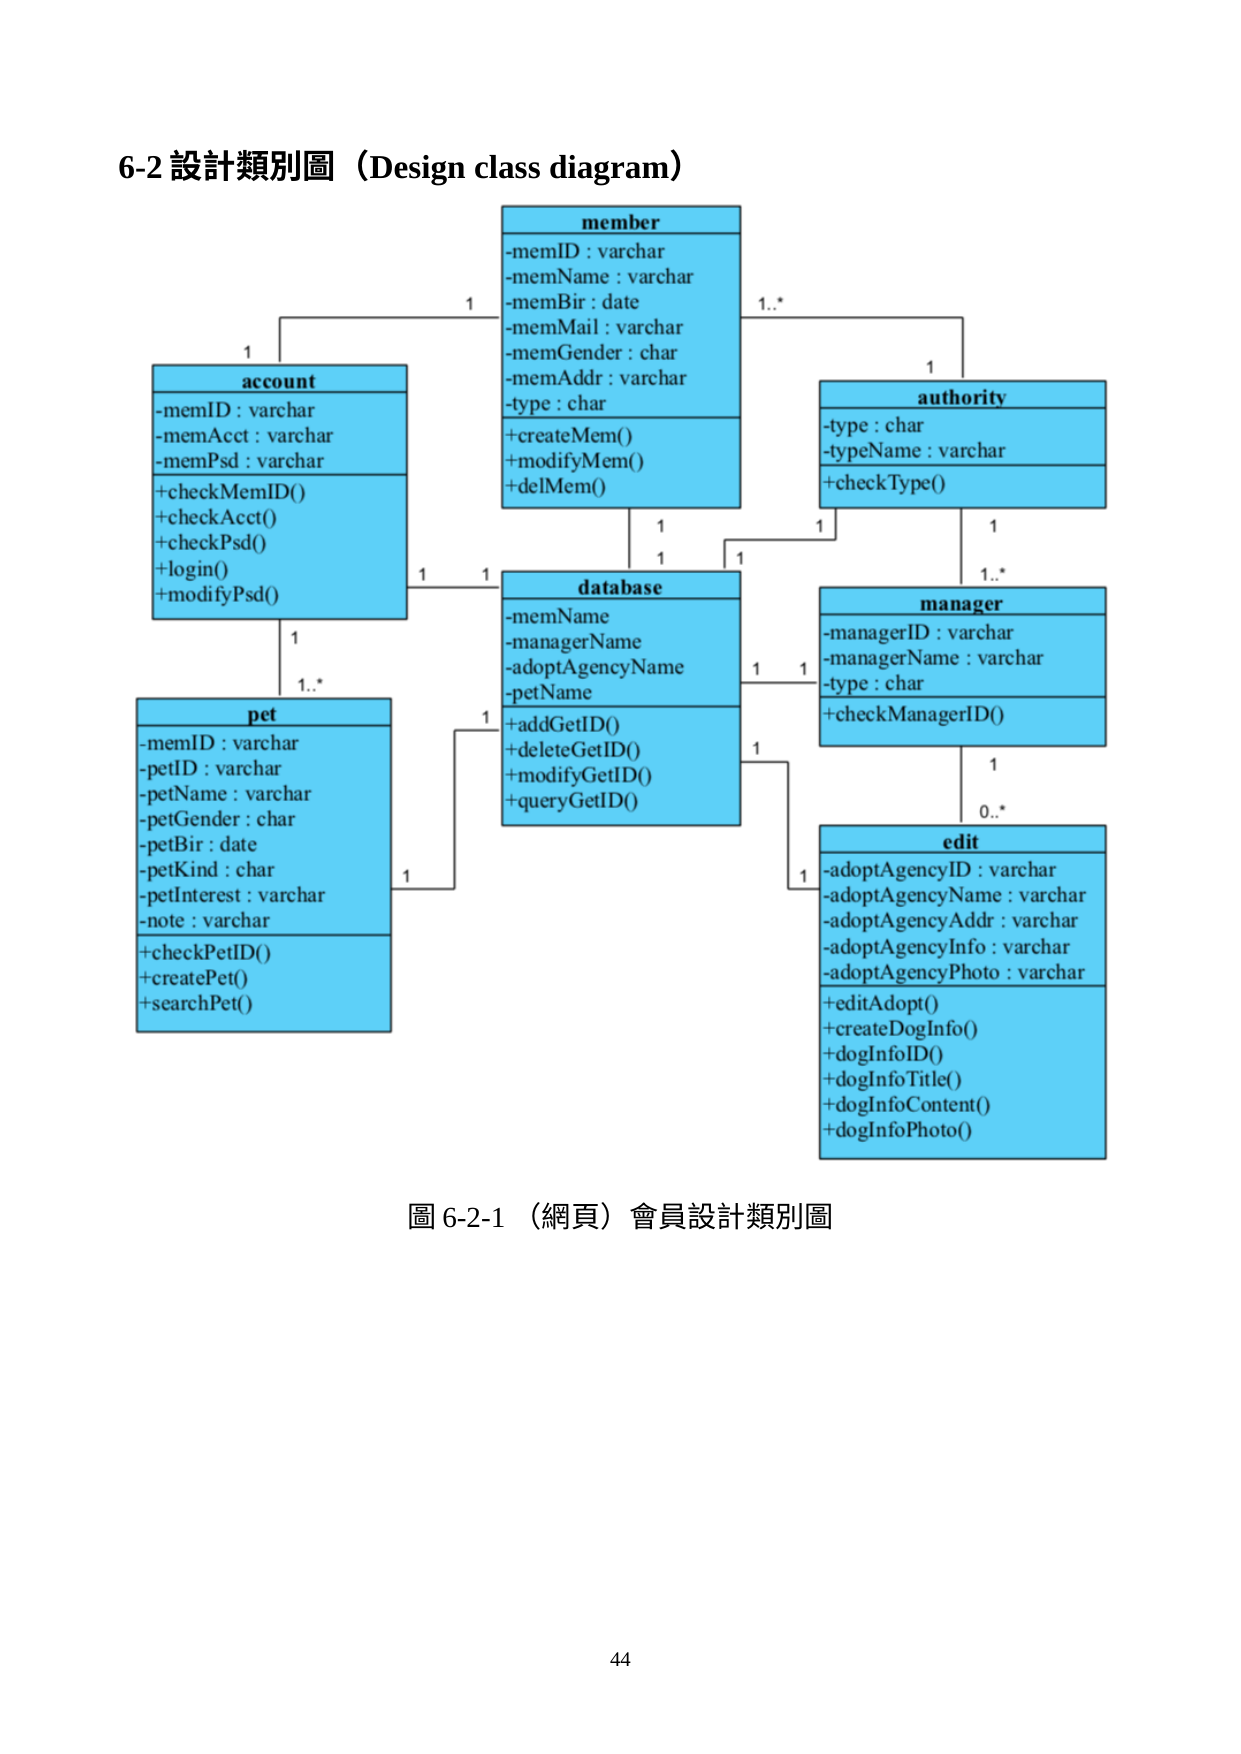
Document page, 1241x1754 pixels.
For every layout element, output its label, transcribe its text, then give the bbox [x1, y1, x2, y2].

picture [118, 202, 1123, 1173]
subtitle 圖6-2-1 （網頁）會員設計類別圖 [118, 1177, 1122, 1252]
subtitle 6-2設計類別圖（Design class diagram） [118, 127, 1122, 202]
